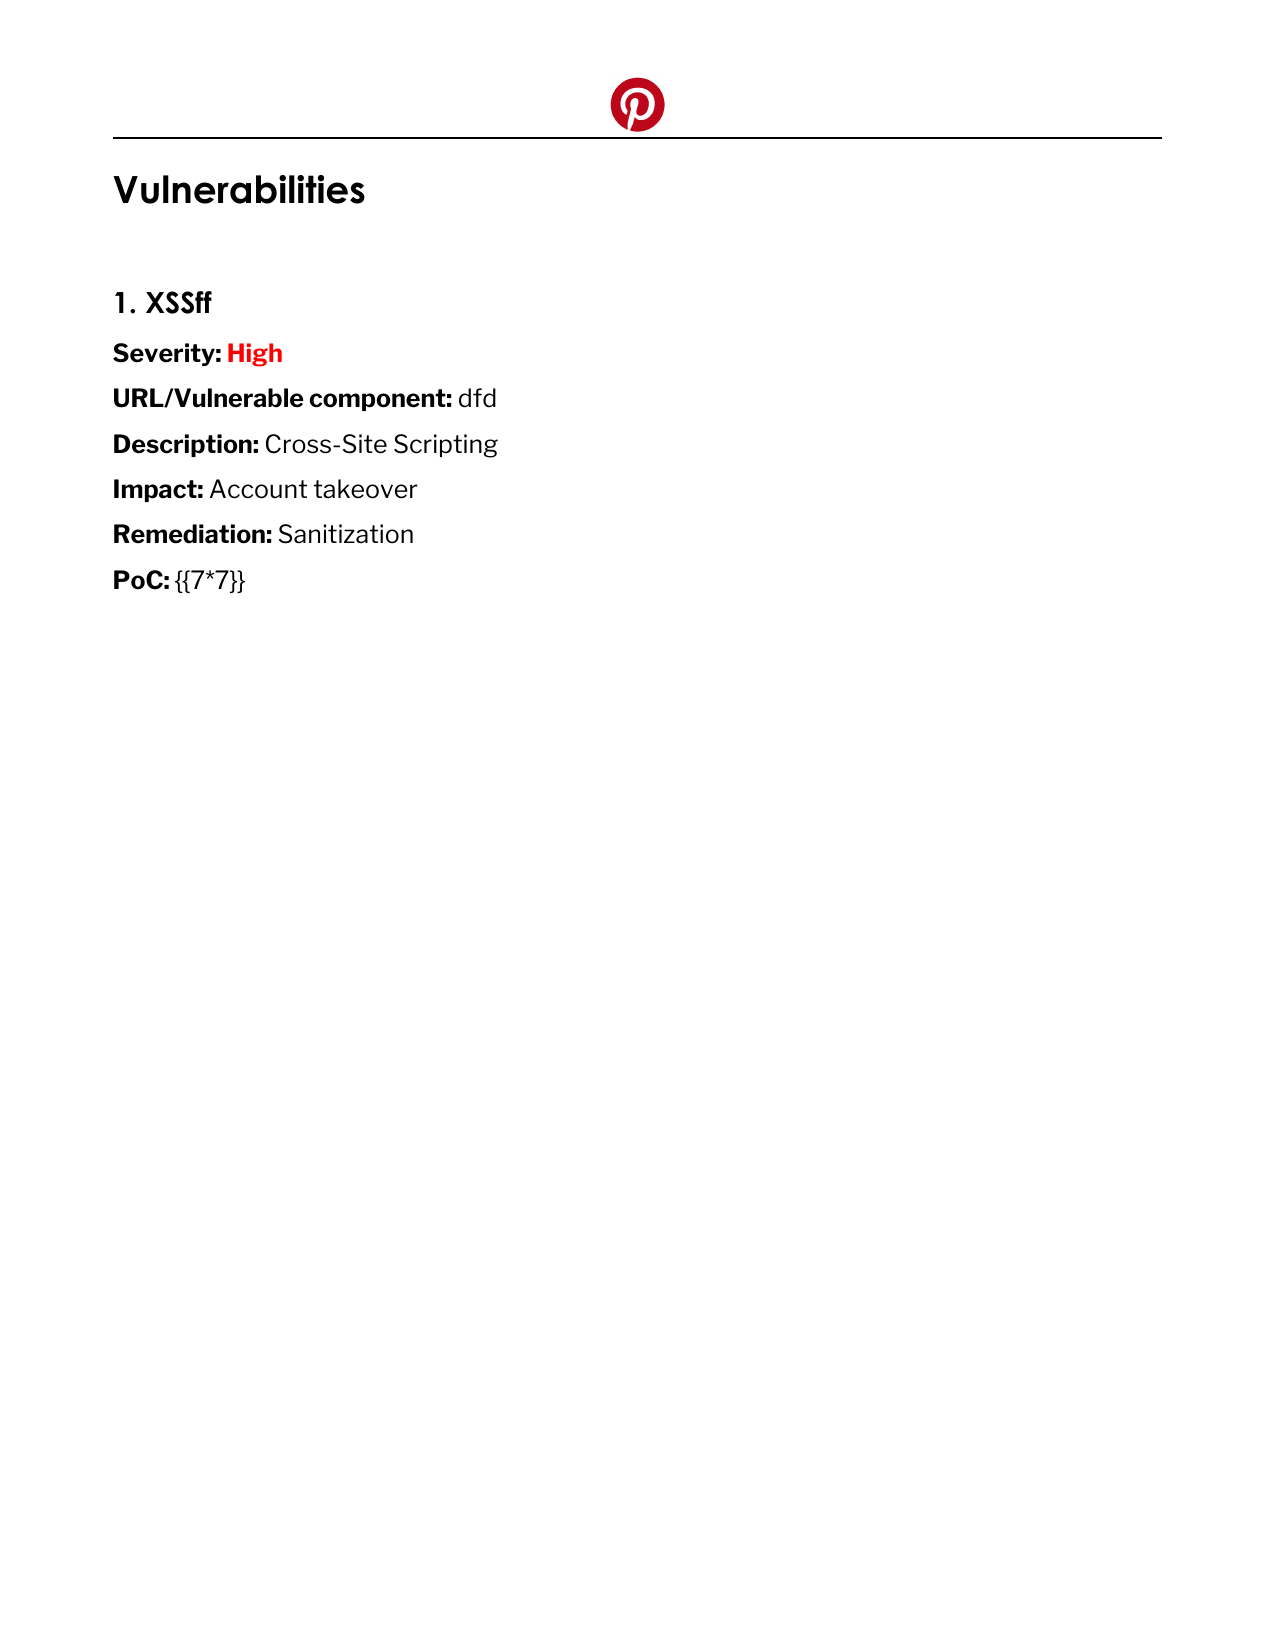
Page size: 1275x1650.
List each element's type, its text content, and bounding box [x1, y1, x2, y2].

text Impact: Account takeover [112, 474, 1162, 505]
subtitle 1. XSSff [112, 284, 1162, 320]
picture [607, 75, 668, 135]
text PoC: {{7*7}} [112, 565, 1162, 596]
text Description: Cross-Site Scripting [112, 429, 1162, 459]
text URL/Vulnerable component: dfd [112, 383, 1162, 414]
subtitle Vulnerabilities [112, 165, 1162, 211]
text Severity: High [112, 338, 1162, 368]
text Remediation: Sanitization [112, 520, 1162, 550]
